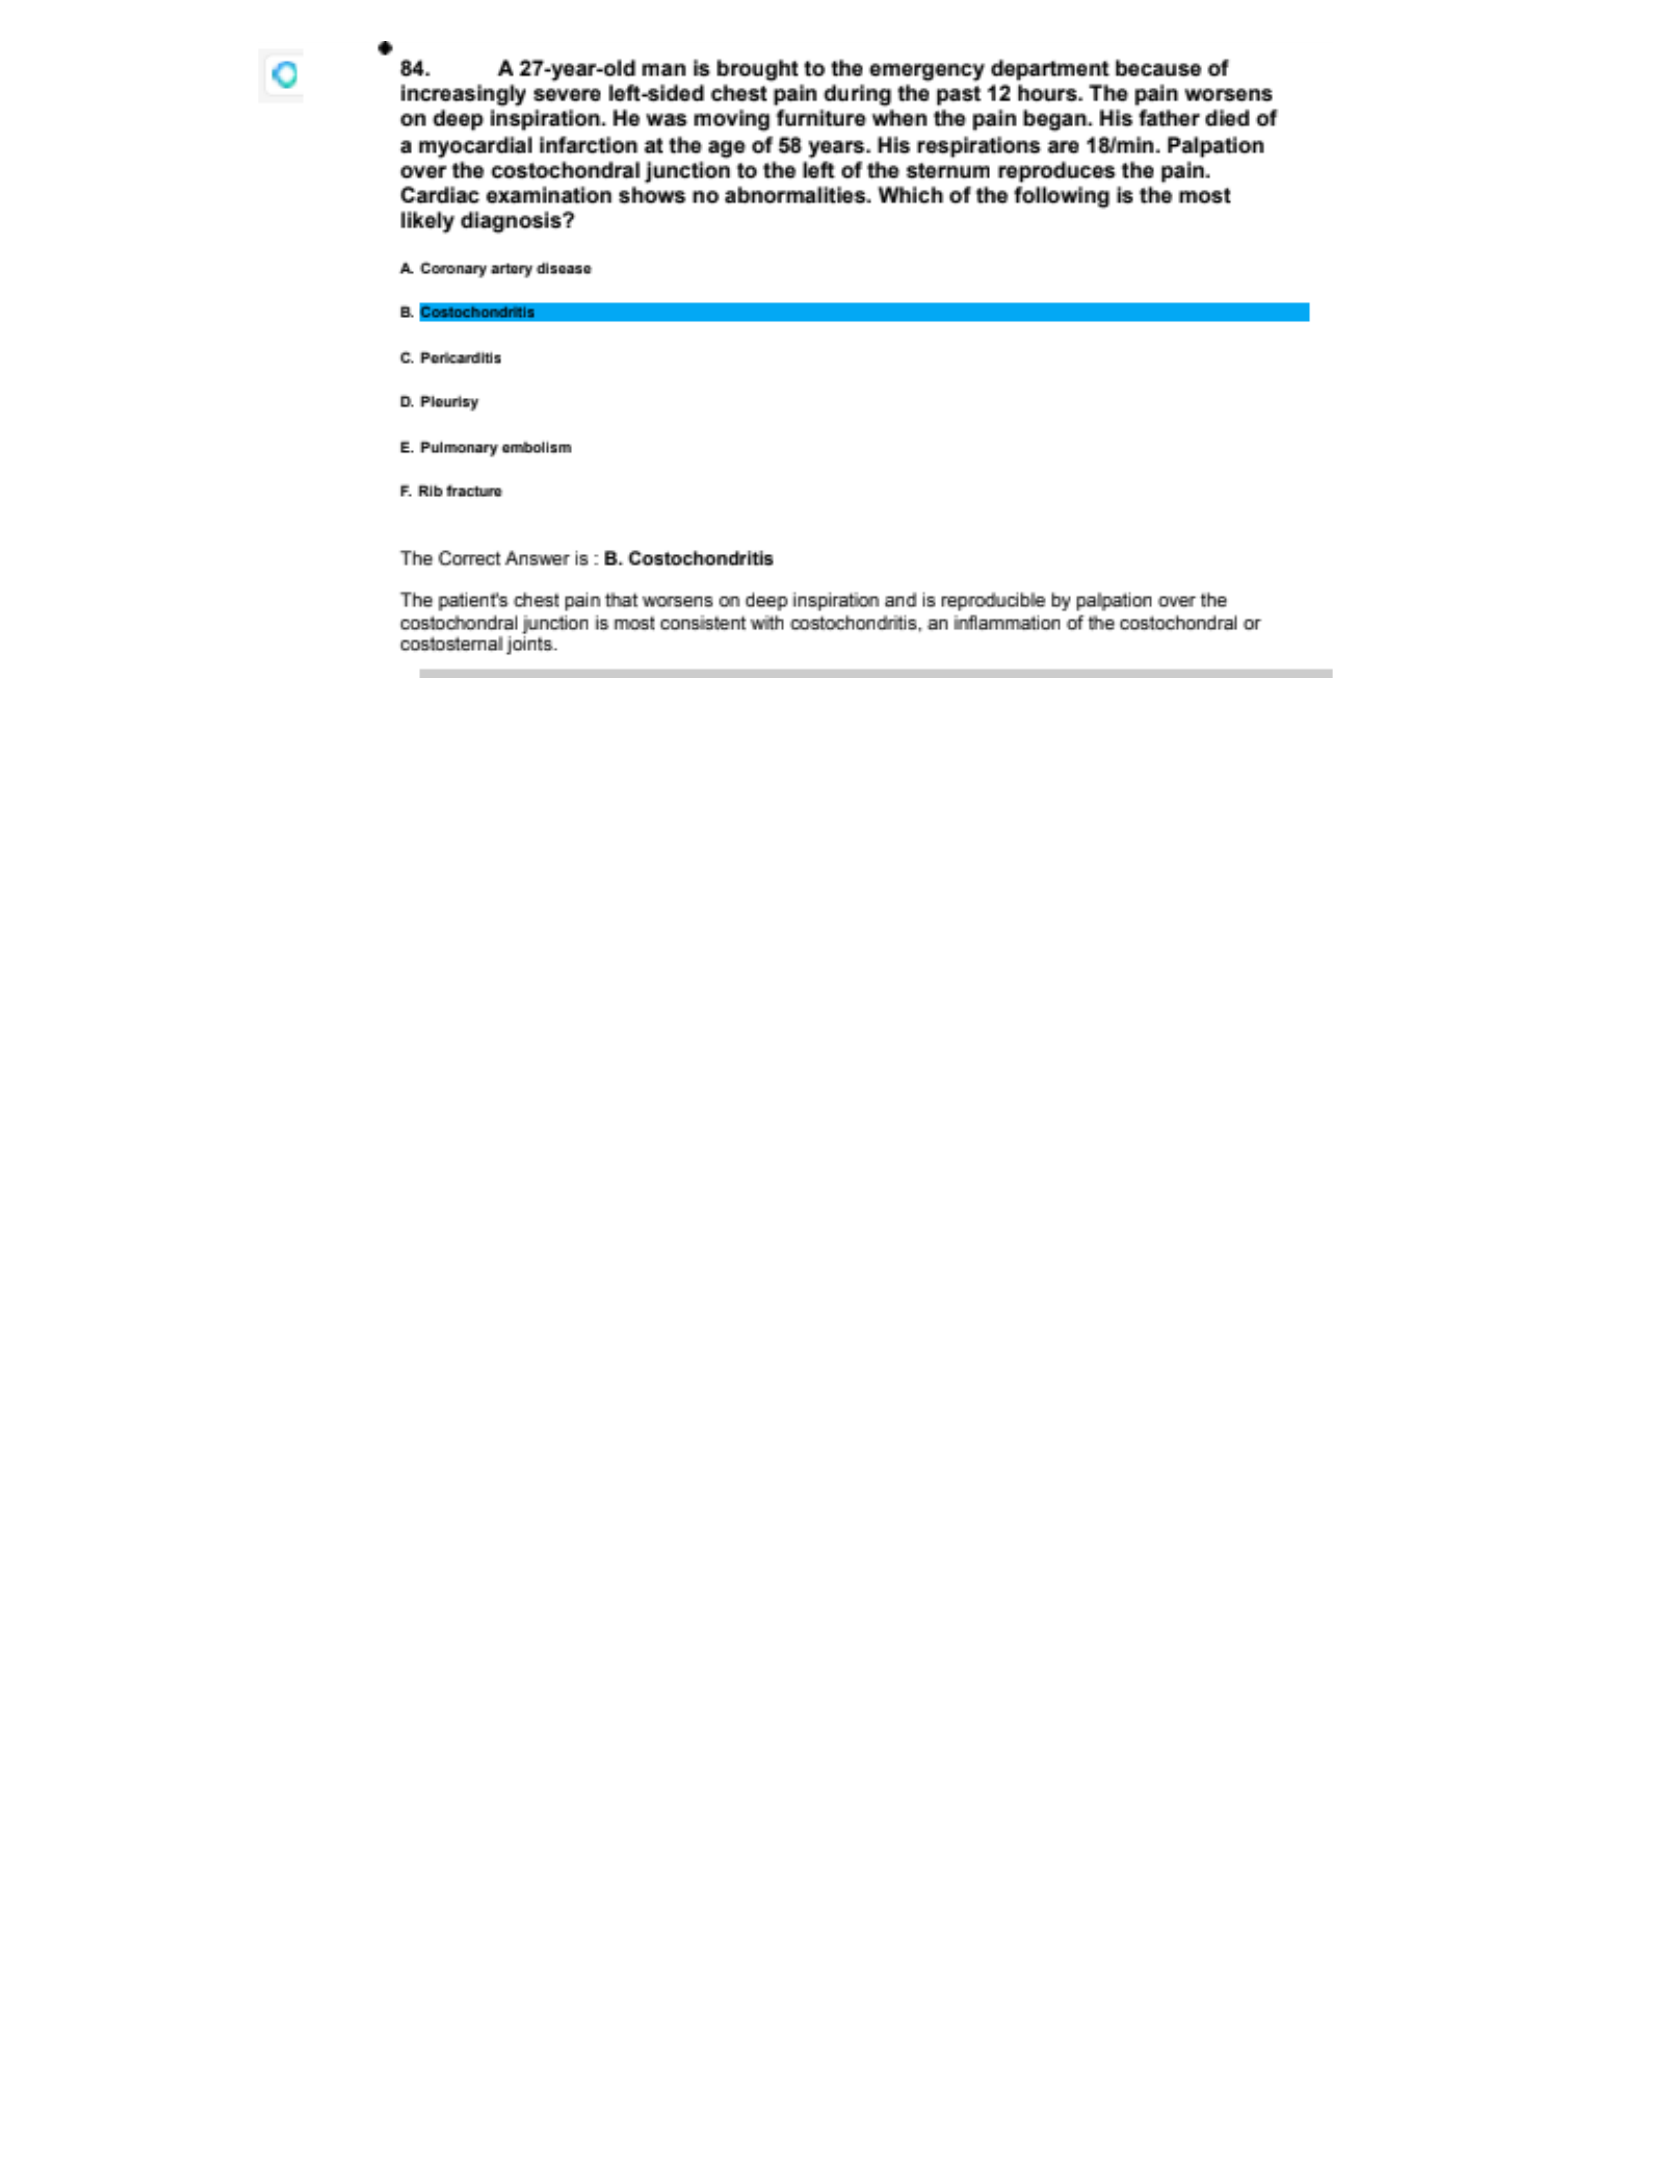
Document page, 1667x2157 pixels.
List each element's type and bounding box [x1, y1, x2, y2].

picture [258, 41, 1333, 678]
